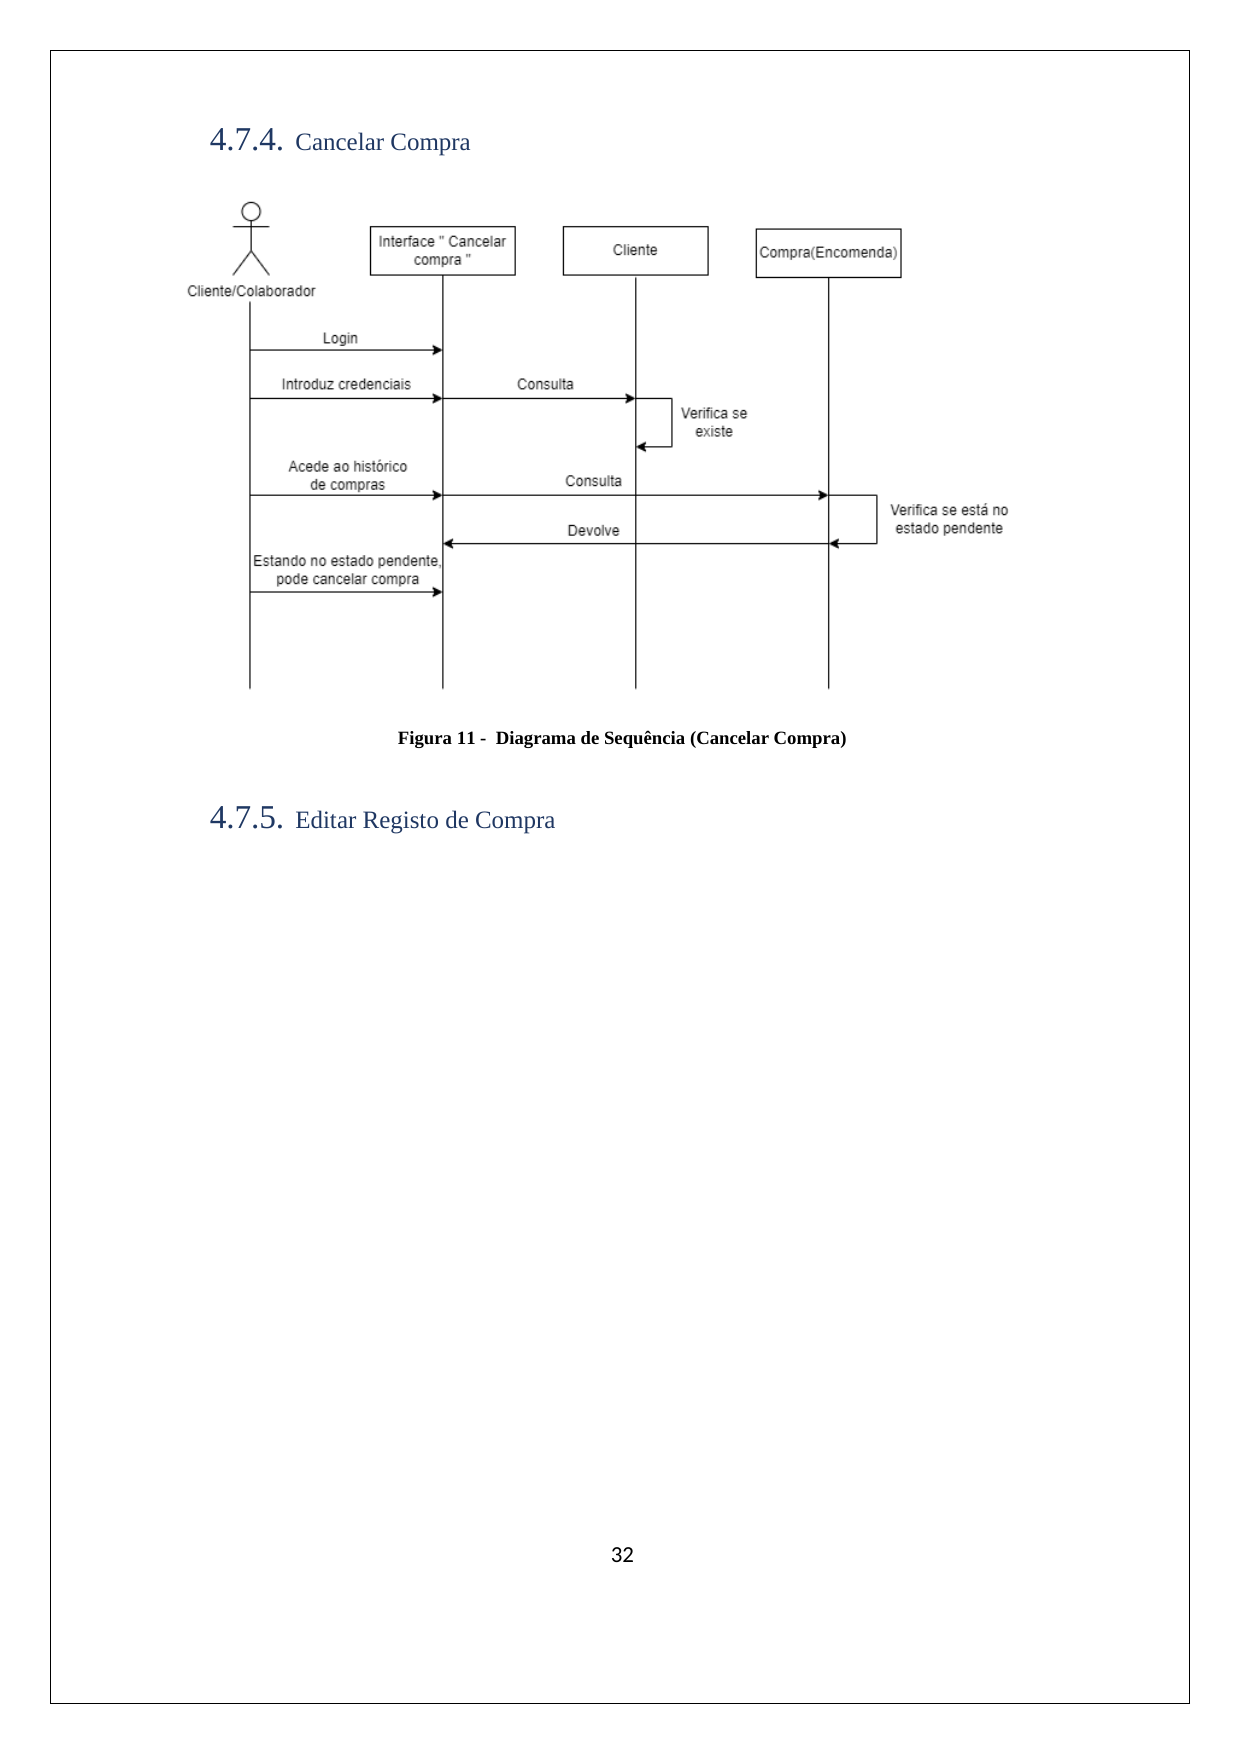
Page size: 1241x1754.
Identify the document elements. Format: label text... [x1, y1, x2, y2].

text Figura 11 - Diagrama de Sequência (Cancelar Compra) [106, 727, 1138, 748]
subtitle Editar Registo de Compra [209, 797, 1138, 835]
picture [153, 157, 1091, 727]
subtitle Cancelar Compra [209, 119, 1138, 157]
